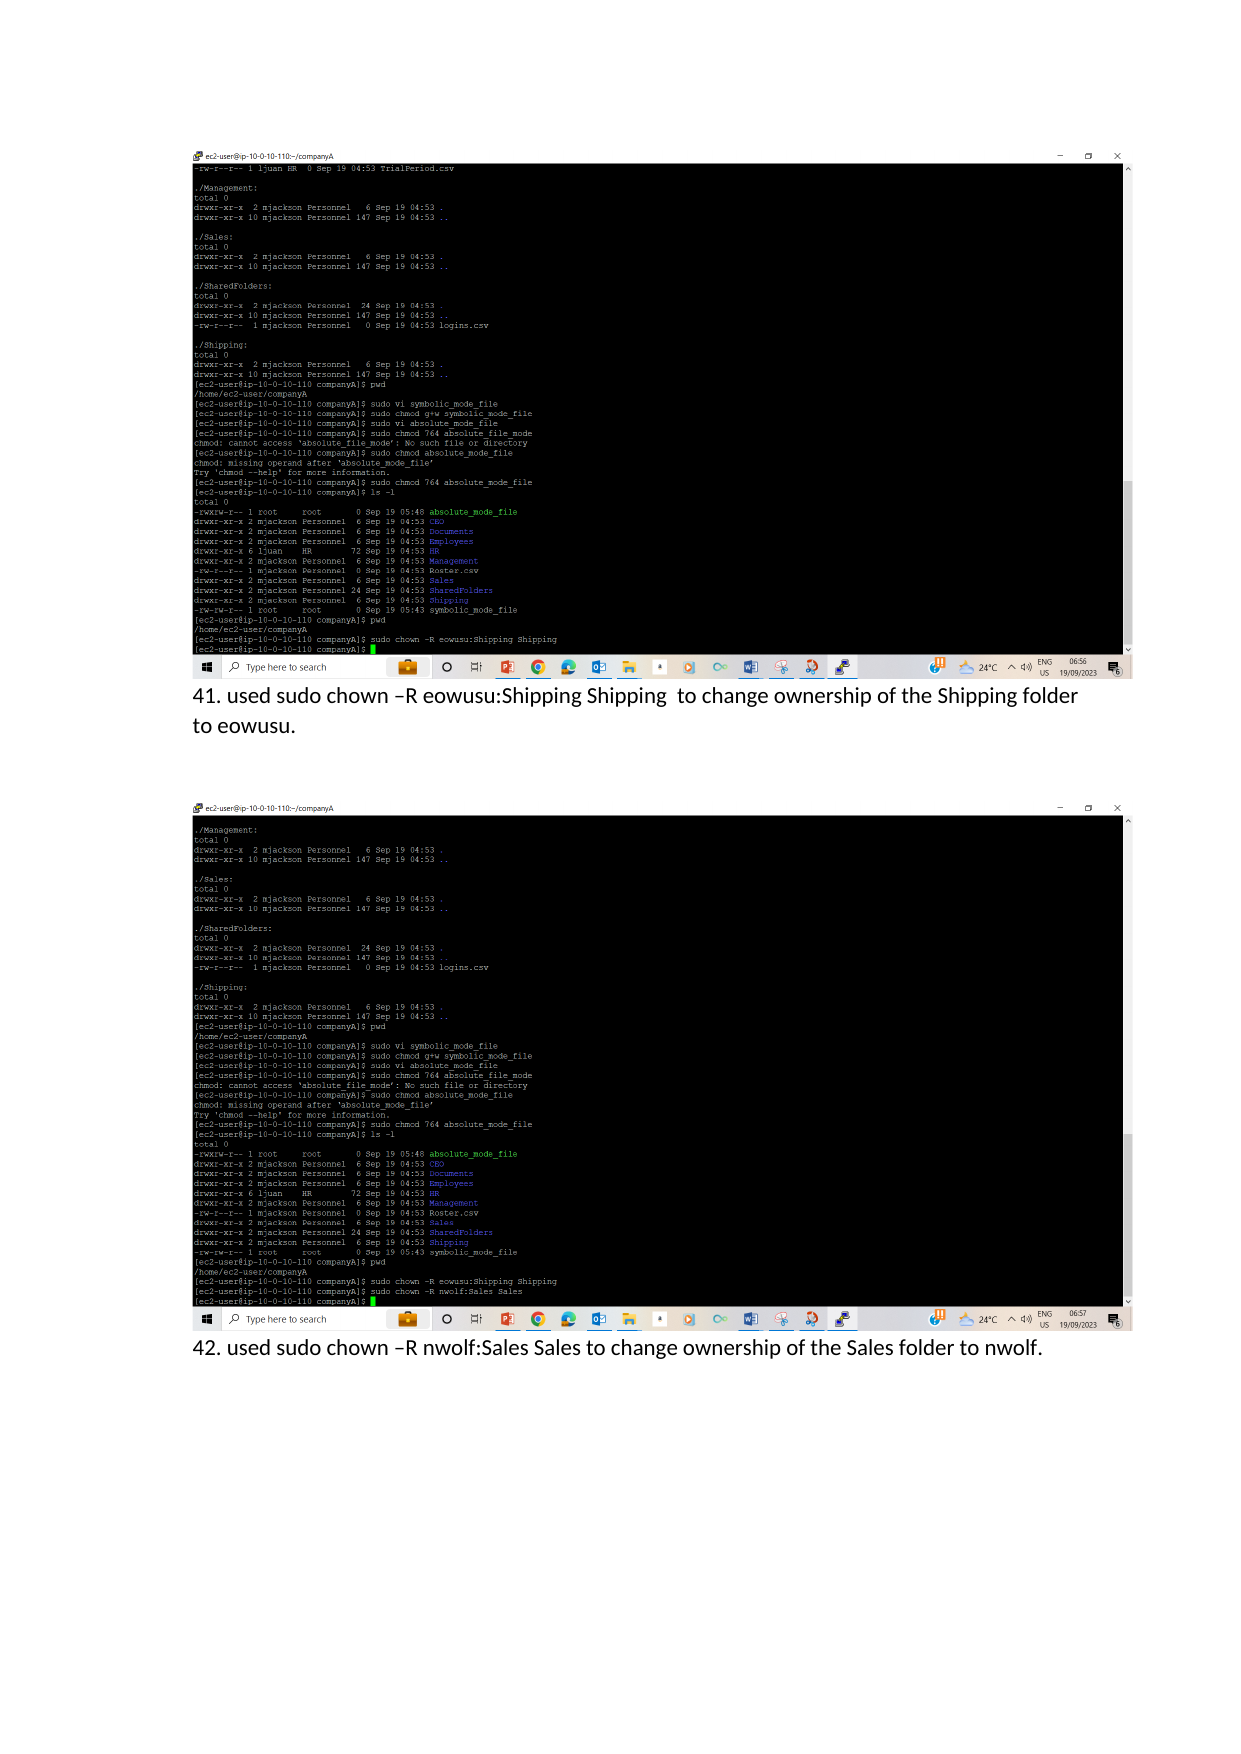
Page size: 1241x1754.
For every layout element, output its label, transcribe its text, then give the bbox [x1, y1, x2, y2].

list 41. used sudo chown –R eowusu:Shipping Shipping to change ownership of the Shipping folder to eowusu. [192, 681, 1090, 739]
list 42. used sudo chown –R nwolf:Sales Sales to change ownership of the Sales folder to nwolf. [192, 1333, 1090, 1361]
picture [192, 150, 1133, 679]
picture [192, 801, 1133, 1331]
